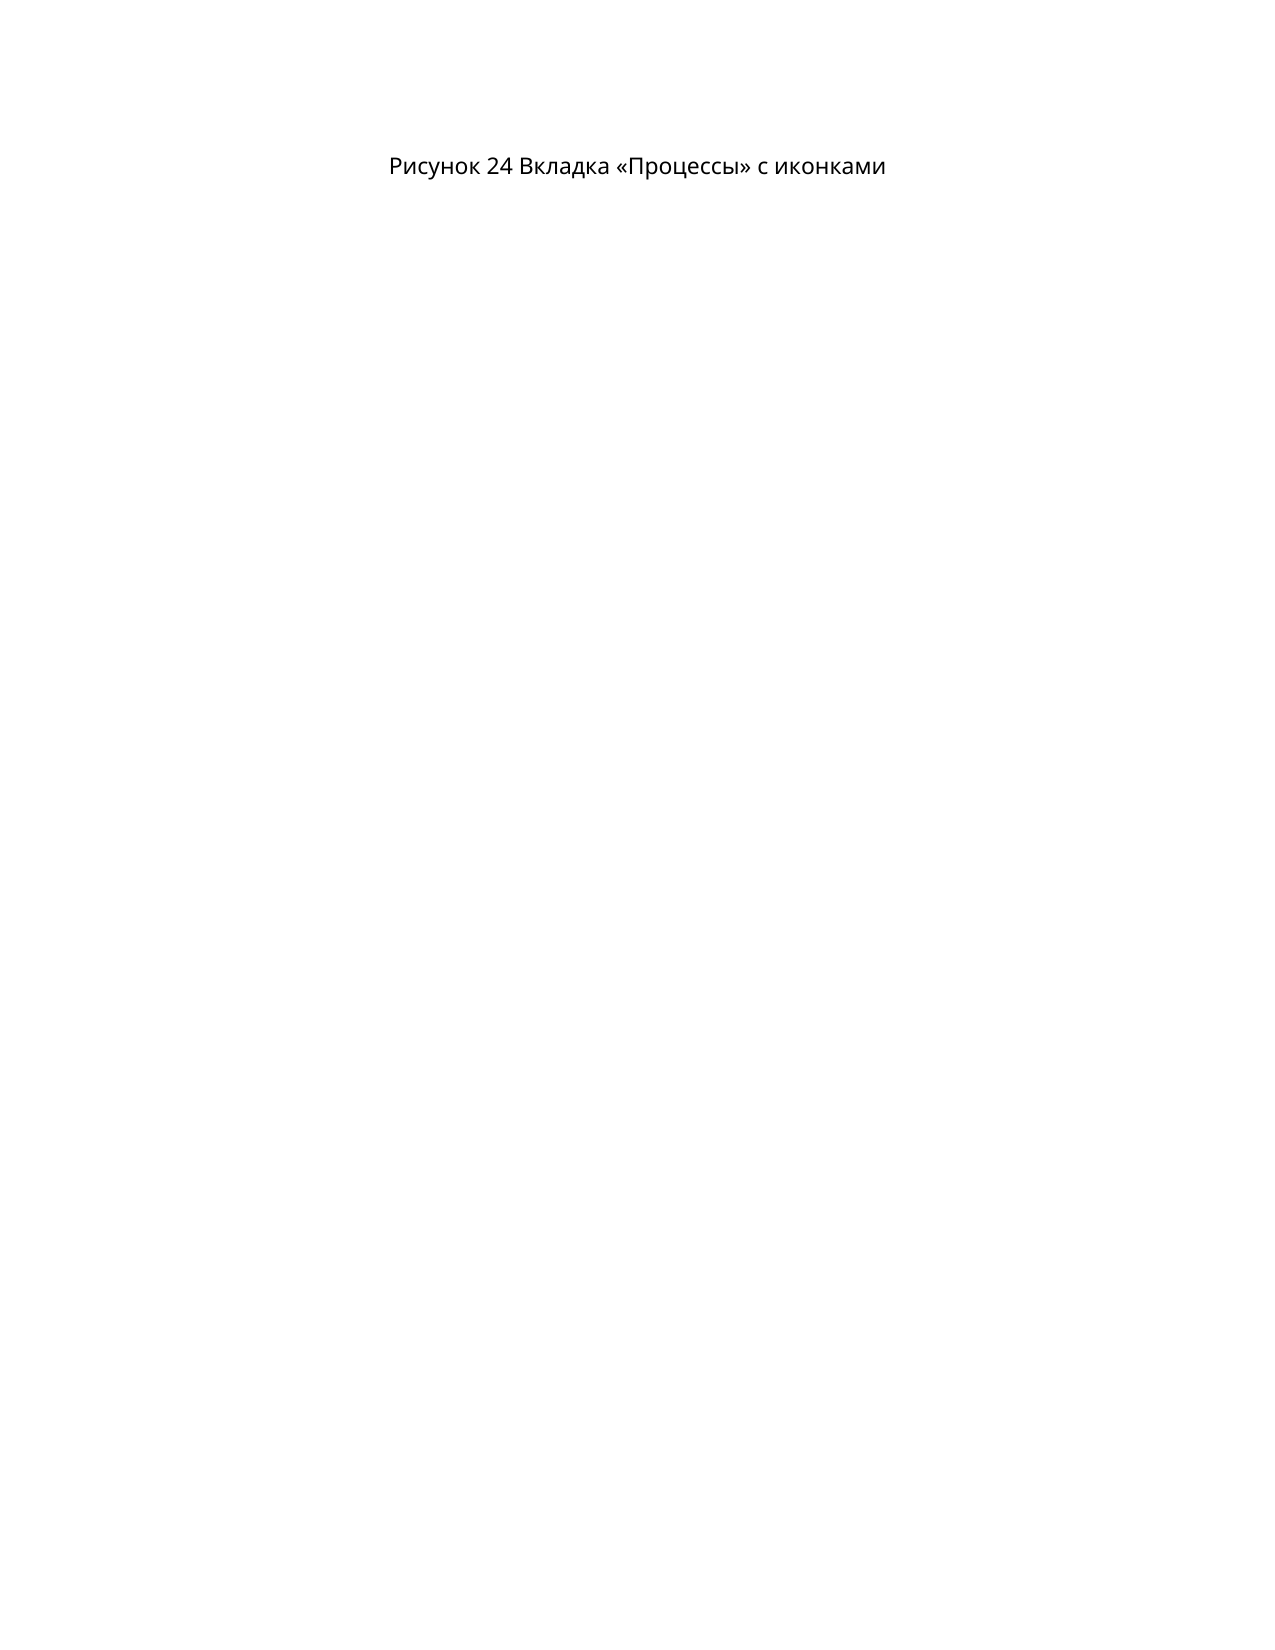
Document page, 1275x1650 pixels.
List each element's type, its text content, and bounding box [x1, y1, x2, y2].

text Рисунок 24 Вкладка «Процессы» с иконками [150, 150, 1125, 181]
